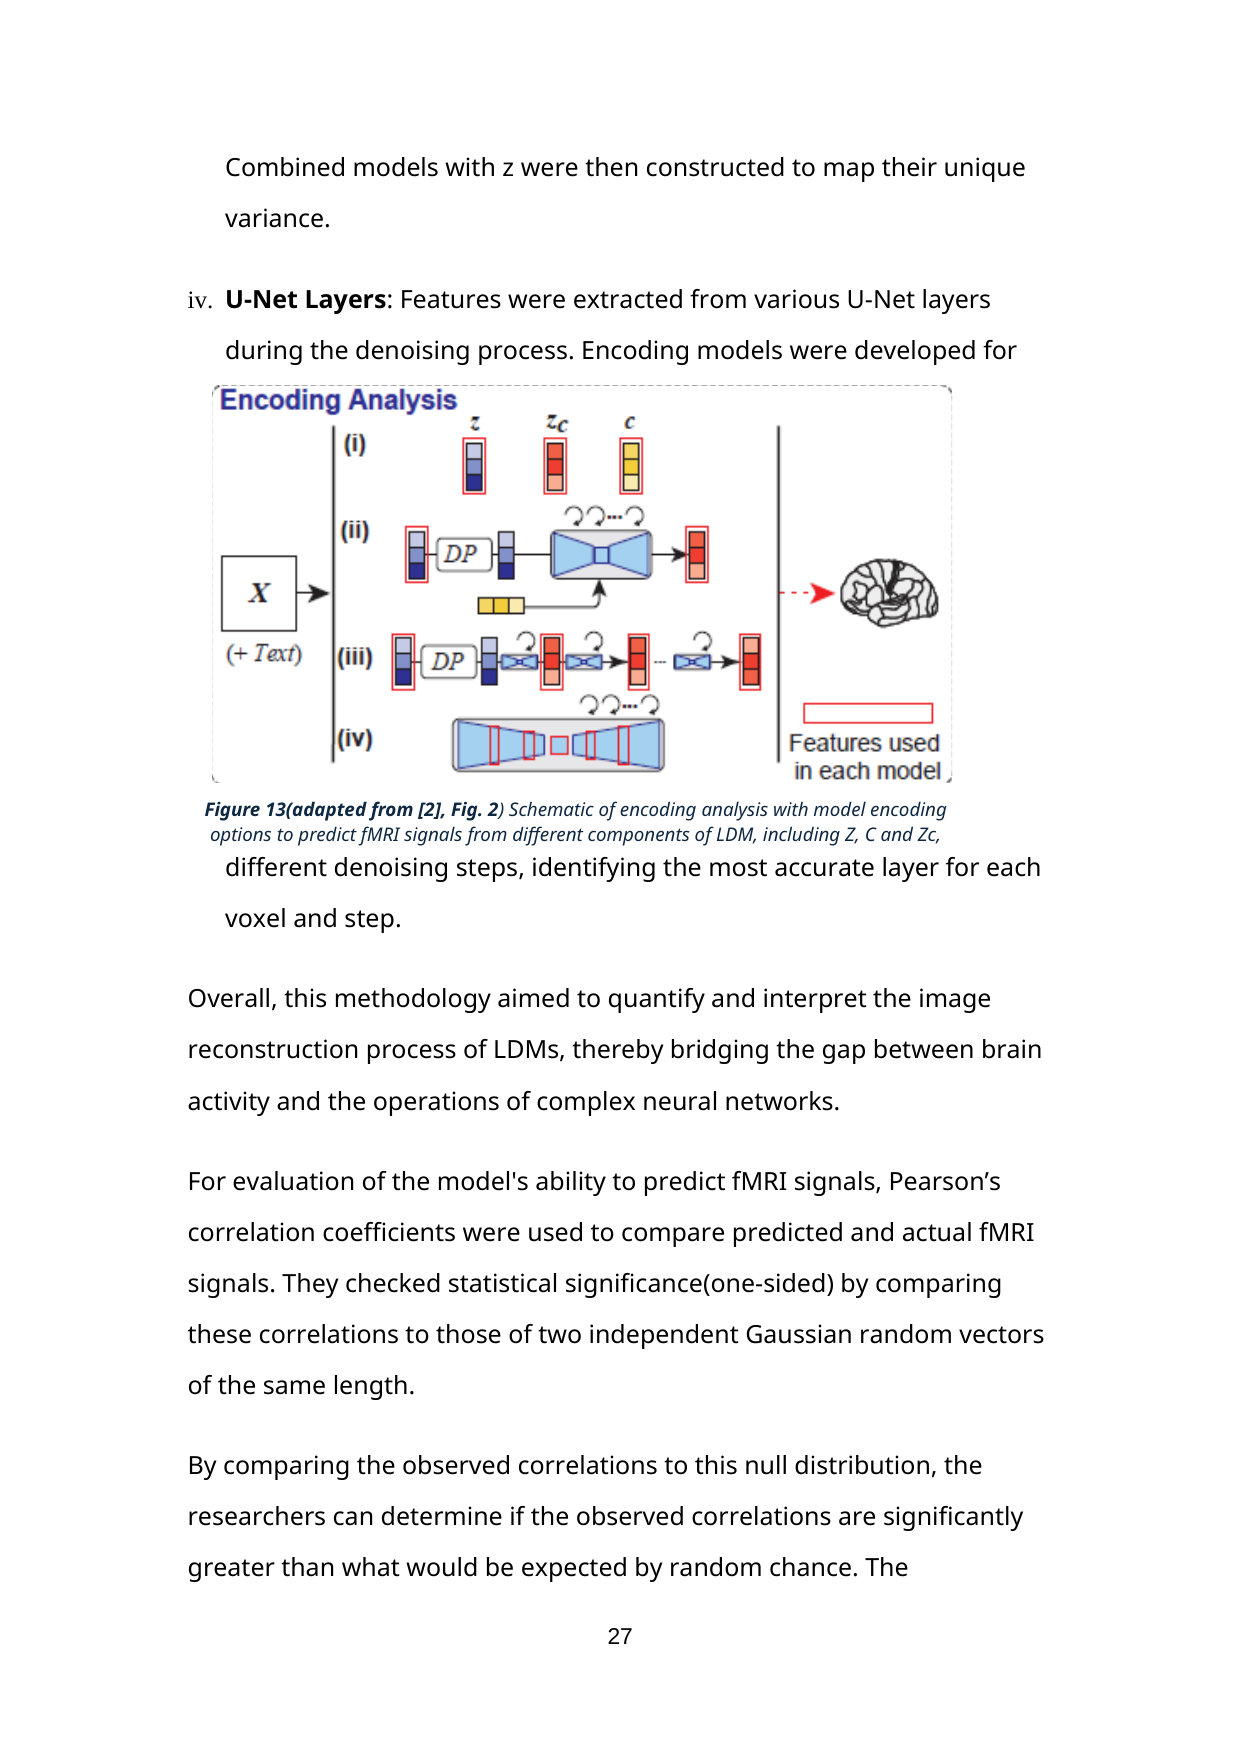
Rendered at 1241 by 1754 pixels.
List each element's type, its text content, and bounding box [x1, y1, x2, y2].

text For evaluation of the model's ability to predict fMRI signals, Pearson’s correlation coefficients were used to compare predicted and actual fMRI signals. They checked statistical significance(one-sided) by comparing these correlations to those of two independent Gaussian random vectors of the same length. [187, 1163, 1053, 1402]
picture [212, 385, 953, 783]
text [187, 1448, 1053, 1584]
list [187, 150, 1053, 235]
text Overall, this methodology aimed to quantify and interpret the image reconstruction process of LDMs, thereby bridging the gap between brain activity and the operations of complex neural networks. [187, 981, 1053, 1117]
